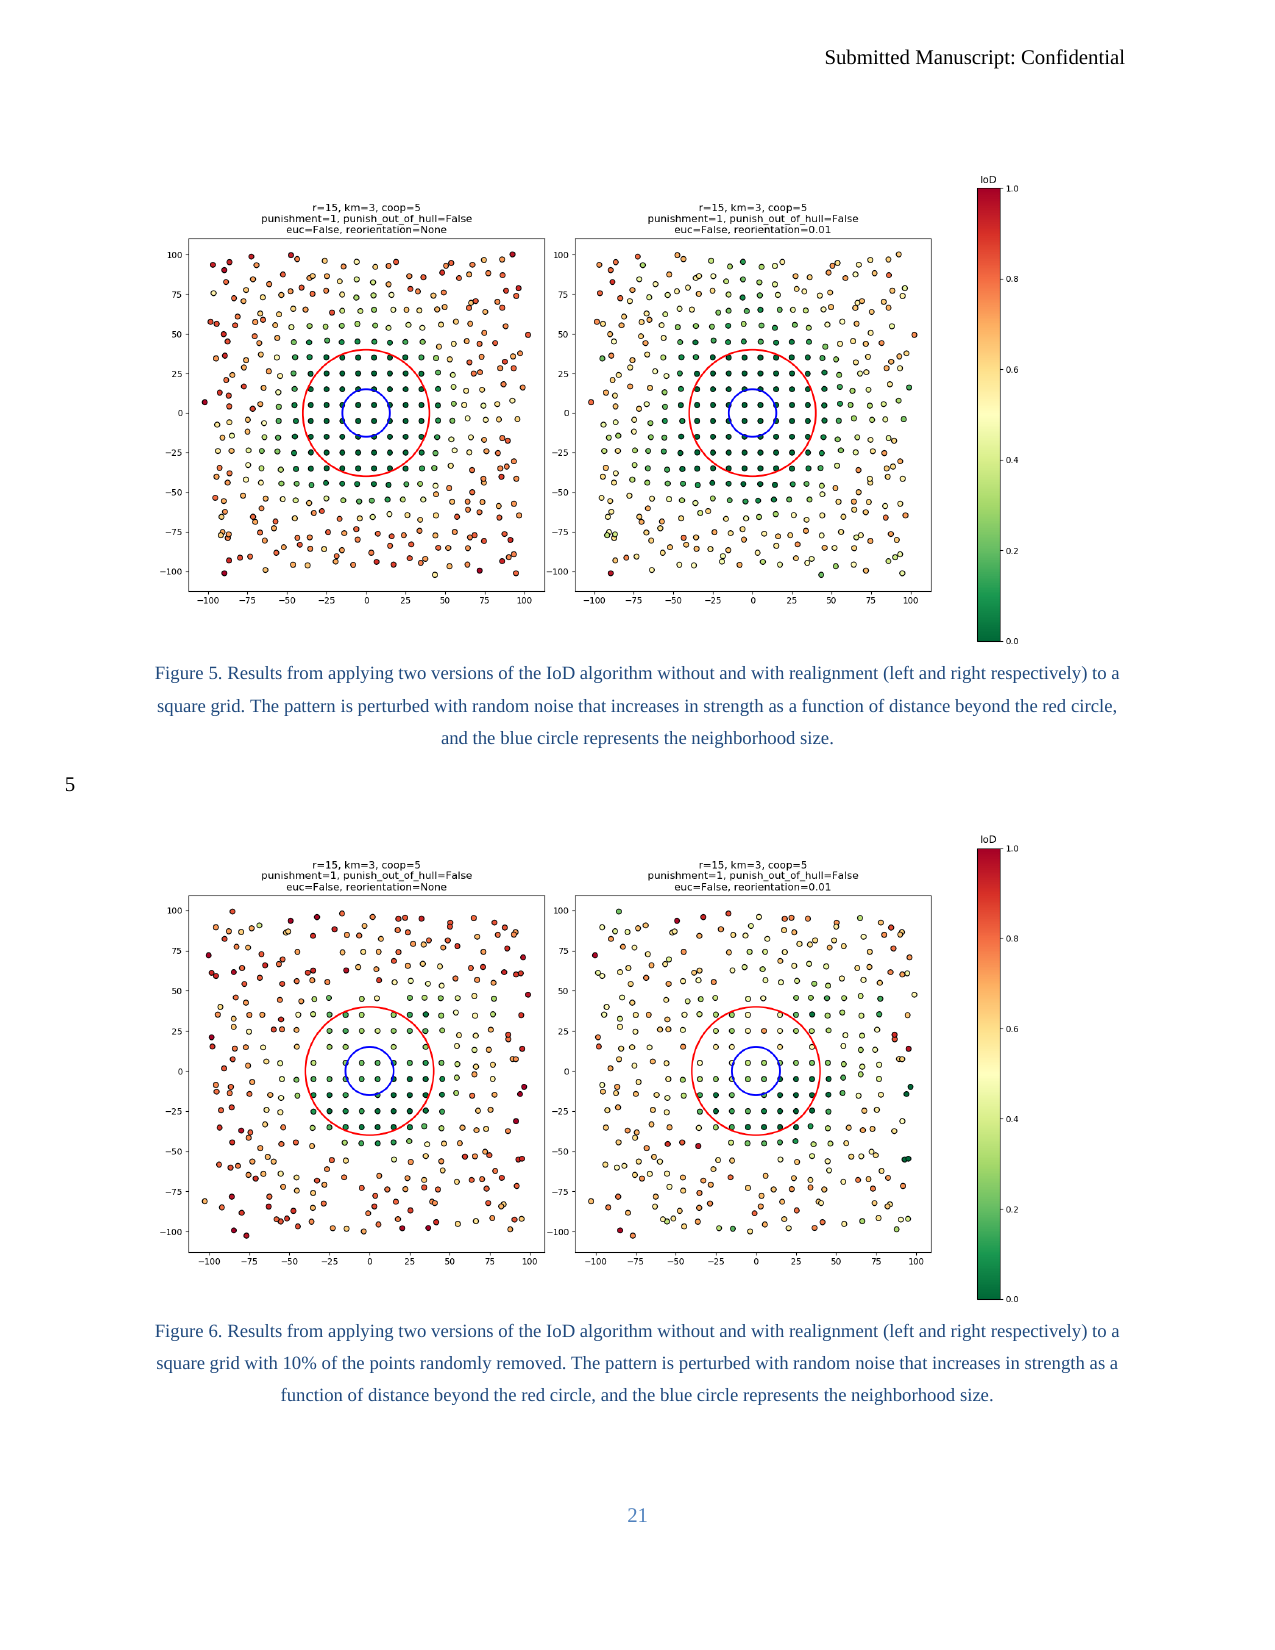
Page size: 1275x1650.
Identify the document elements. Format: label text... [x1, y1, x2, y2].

picture [150, 820, 1125, 1308]
text Figure 5. Results from applying two versions of the IoD algorithm without and with realignment (left and right respectively) to a square grid. The pattern is perturbed with random noise that increases in strength as a function of distance beyond the red circle, and the blue circle represents the neighborhood size. [150, 662, 1125, 748]
picture [150, 162, 1125, 650]
text Figure 6. Results from applying two versions of the IoD algorithm without and with realignment (left and right respectively) to a square grid with 10% of the points randomly removed. The pattern is perturbed with random noise that increases in strength as a function of distance beyond the red circle, and the blue circle represents the neighborhood size. [150, 1320, 1125, 1406]
